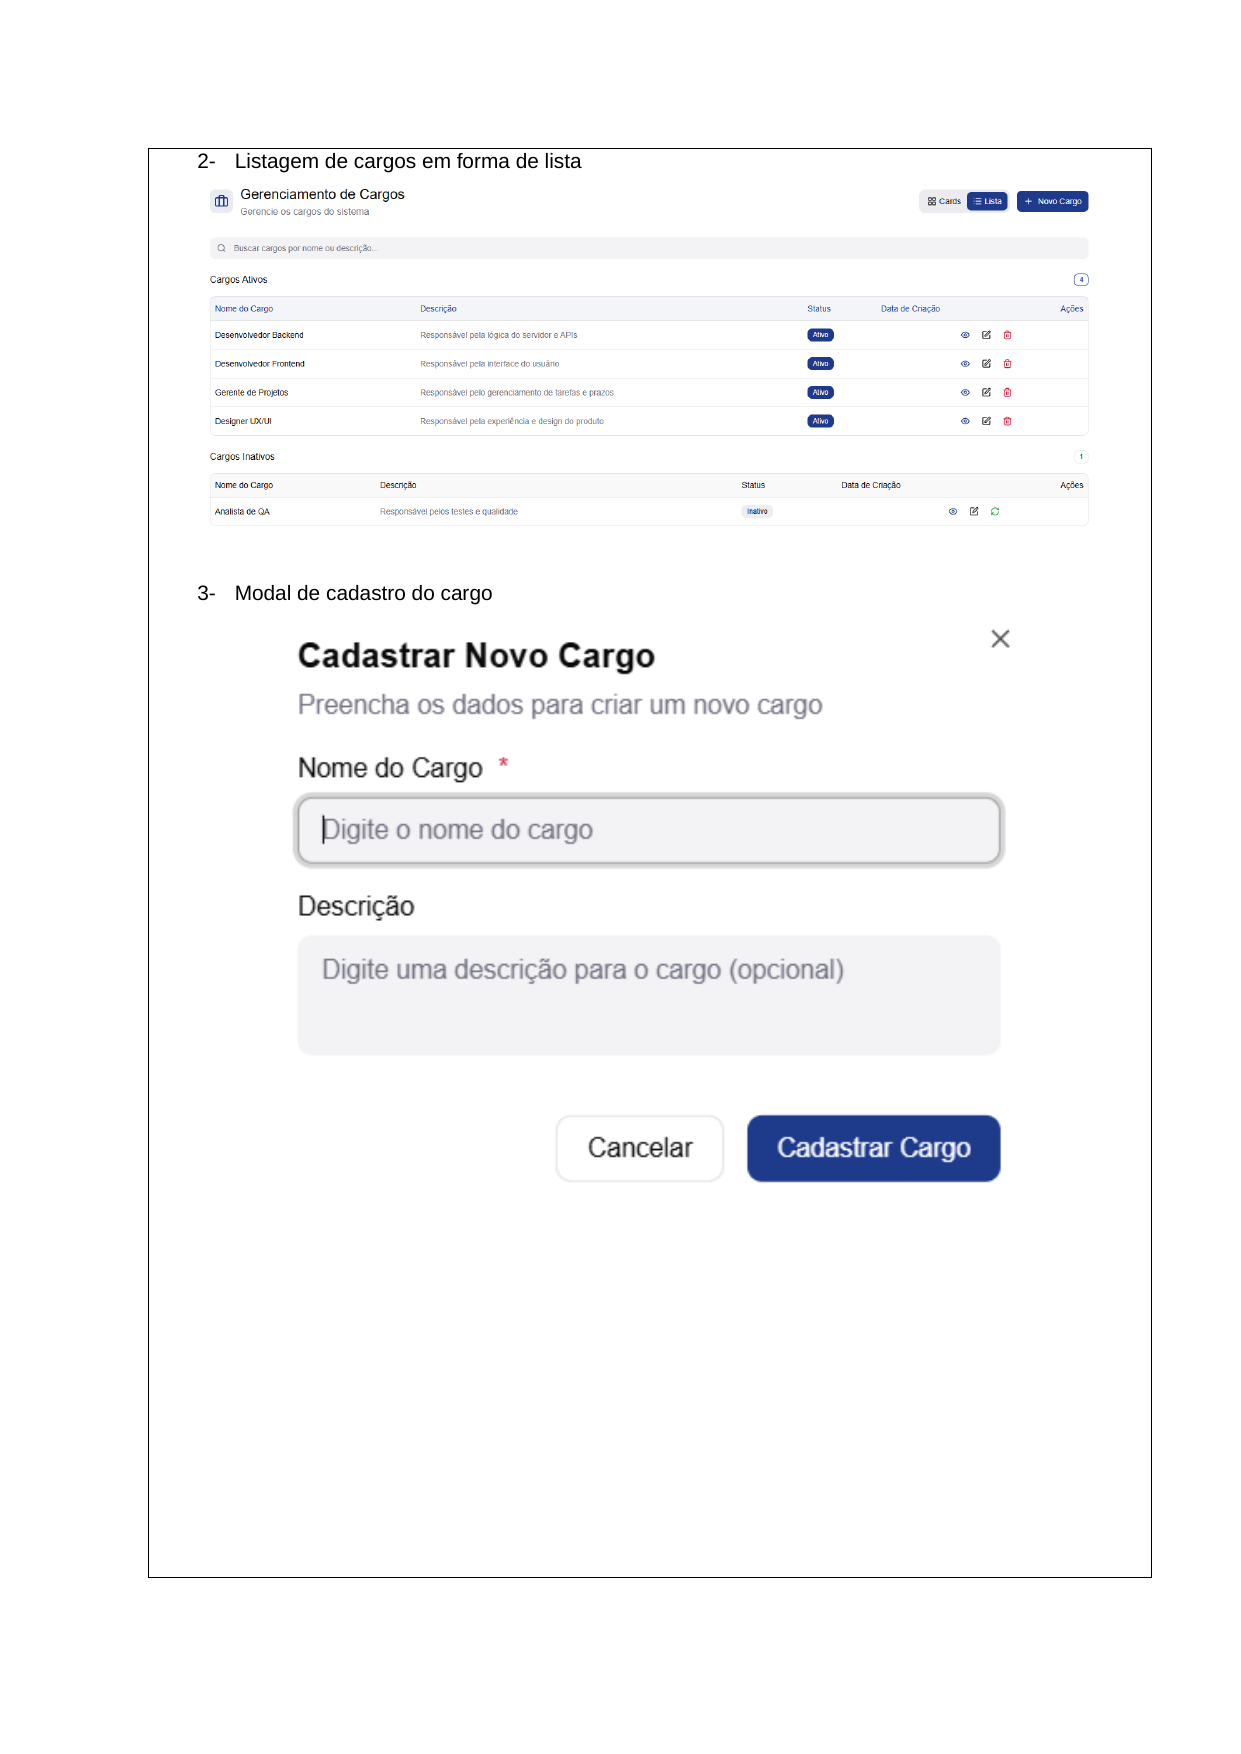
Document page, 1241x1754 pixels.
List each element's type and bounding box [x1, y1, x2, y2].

picture [273, 616, 1026, 1204]
picture [206, 184, 1093, 531]
table_cell [149, 149, 1151, 1577]
